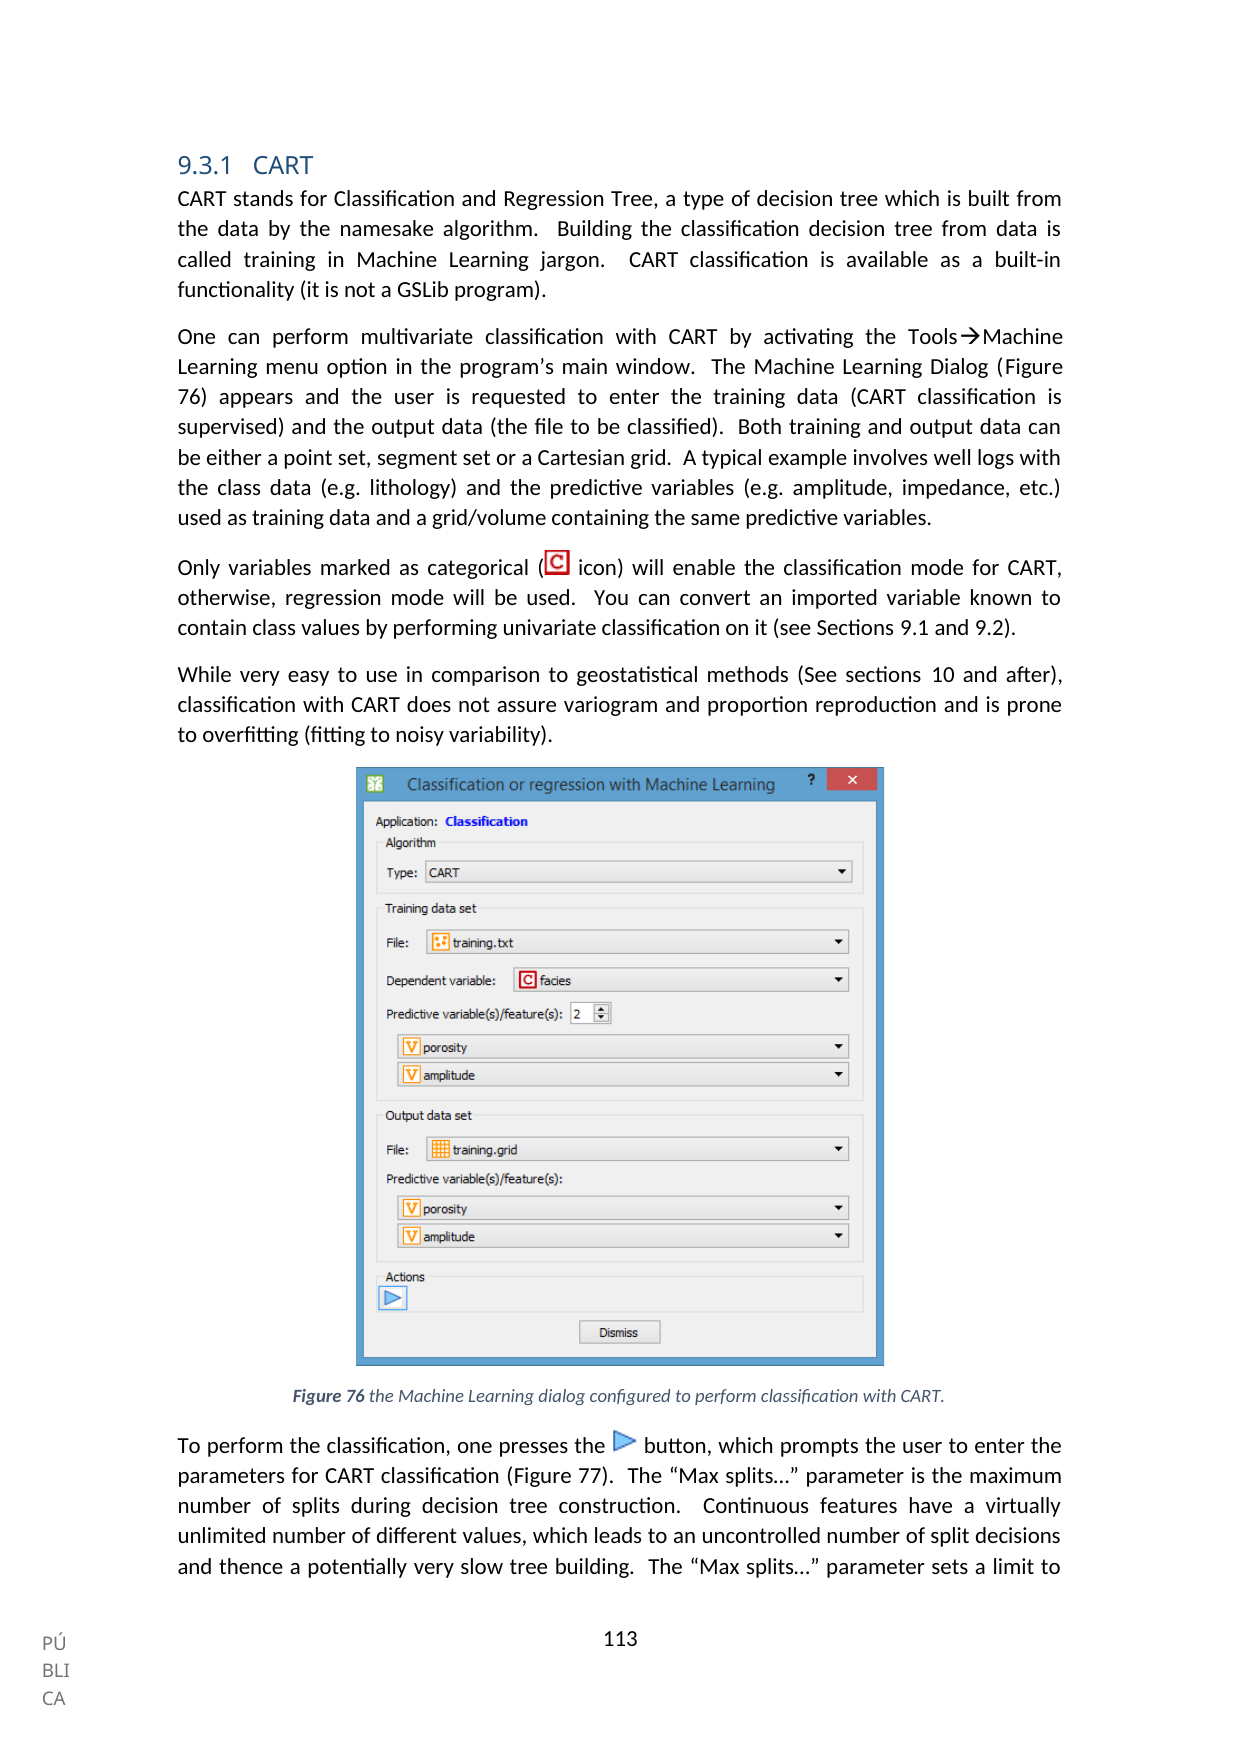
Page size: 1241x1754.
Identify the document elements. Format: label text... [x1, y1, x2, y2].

picture [612, 1428, 638, 1454]
text CART stands for Classification and Regression Tree, a type of decision tree which is built from the data by the namesake algorithm. Building the classification decision tree from data is called training in Machine Learning jargon. CART classification is available as a built-in functionality (it is not a GSLib program). [177, 184, 1063, 303]
picture [544, 550, 570, 575]
text Only variables marked as categorical ( icon) will enable the classification mode for CART, otherwise, regression mode will be used. You can convert an imported variable known to contain class values by performing univariate classification on it (see Sections 9.1 and 9.2). [177, 550, 1063, 641]
text While very easy to use in comparison to geostatistical methods (See sections 10 and after), classification with CART does not assure variogram and proportion reproduction and is prone to overfitting (fitting to noisy variability). [177, 660, 1063, 748]
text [177, 1428, 1063, 1580]
picture [356, 767, 885, 1366]
subtitle CART [177, 148, 1063, 182]
text Figure 76 the Machine Learning dialog configured to perform classification with CART. [177, 1384, 1063, 1407]
text One can perform multivariate classification with CART by activating the ToolsMachine Learning menu option in the program’s main window. The Machine Learning Dialog (Figure 75) appears and the user is requested to enter the training data (CART classification is supervised) and the output data (the file to be classified). Both training and output data can be either a point set, segment set or a Cartesian grid. A typical example involves well logs with the class data (e.g. lithology) and the predictive variables (e.g. amplitude, impedance, etc.) used as training data and a grid/volume containing the same predictive variables. [177, 322, 1063, 531]
